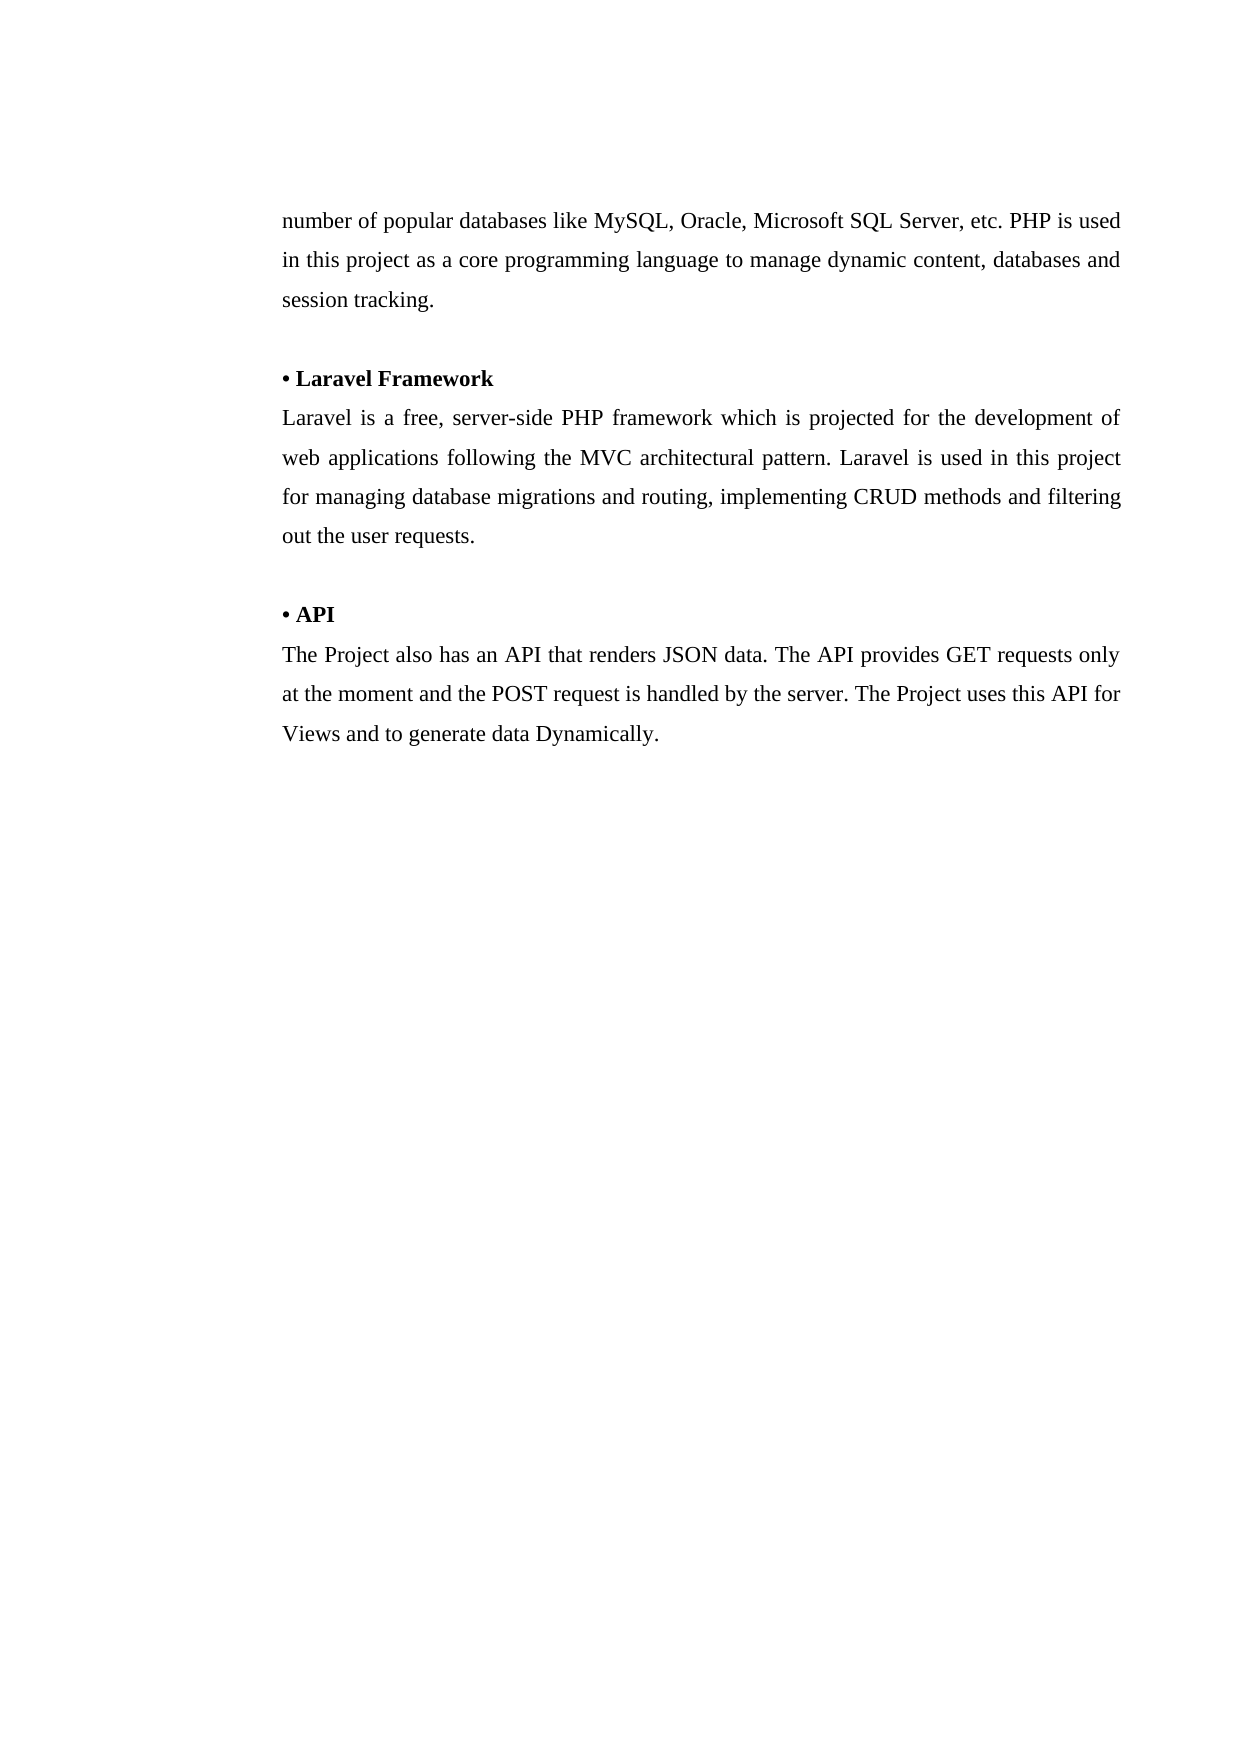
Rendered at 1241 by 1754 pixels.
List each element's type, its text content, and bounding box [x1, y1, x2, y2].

list Laravel is a free, server-side PHP framework which is projected for the development of web applications following the MVC architectural pattern. Laravel is used in this project for managing database migrations and routing, implementing CRUD methods and filtering out the user requests. [282, 404, 1122, 549]
list • API [282, 602, 1122, 628]
list The Project also has an API that renders JSON data. The API provides GET requests only at the moment and the POST request is handled by the server. The Project uses this API for Views and to generate data Dynamically. [282, 641, 1122, 746]
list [282, 207, 1122, 312]
list • Laravel Framework [282, 365, 1122, 391]
